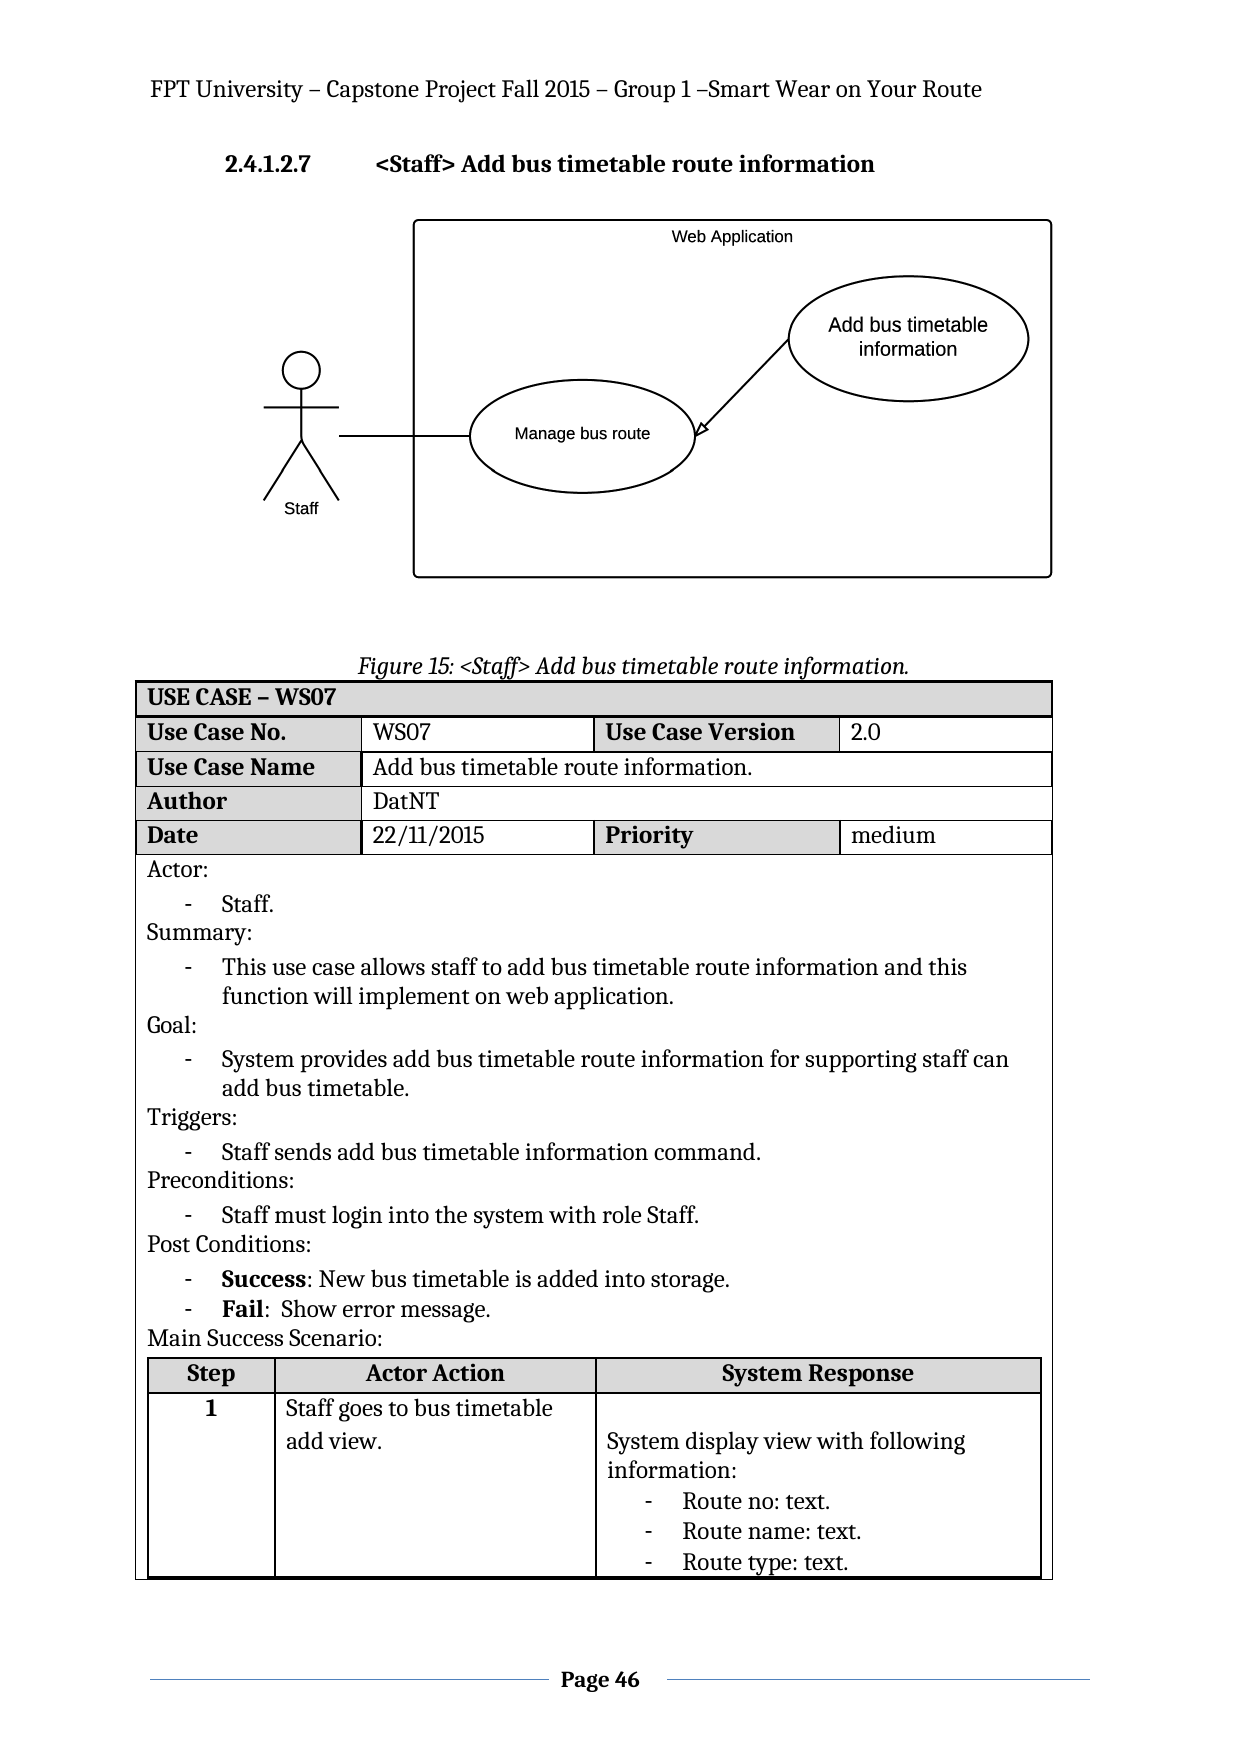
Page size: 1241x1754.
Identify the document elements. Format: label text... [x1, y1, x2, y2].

table_cell Author [136, 787, 361, 820]
table_cell Use Case No. [136, 718, 361, 751]
table_cell 22/11/2015 [363, 821, 593, 854]
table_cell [136, 855, 1052, 1578]
table_cell WS07 [362, 718, 593, 751]
table_cell medium [841, 821, 1051, 854]
table_cell Use Case Name [137, 752, 360, 786]
subtitle 2.4.1.2.7 <Staff> Add bus timetable route information [225, 150, 1090, 179]
text Figure 15: <Staff> Add bus timetable route information. [150, 652, 1090, 680]
table_header USE CASE – WS07 [137, 683, 1051, 715]
table_cell Use Case Version [595, 718, 839, 751]
picture [151, 183, 1089, 615]
table_cell Priority [595, 821, 839, 854]
table_cell DatNT [362, 787, 1052, 820]
table_cell Add bus timetable route information. [363, 753, 1051, 786]
table_cell 2.0 [840, 718, 1052, 751]
table_cell Date [137, 821, 360, 854]
